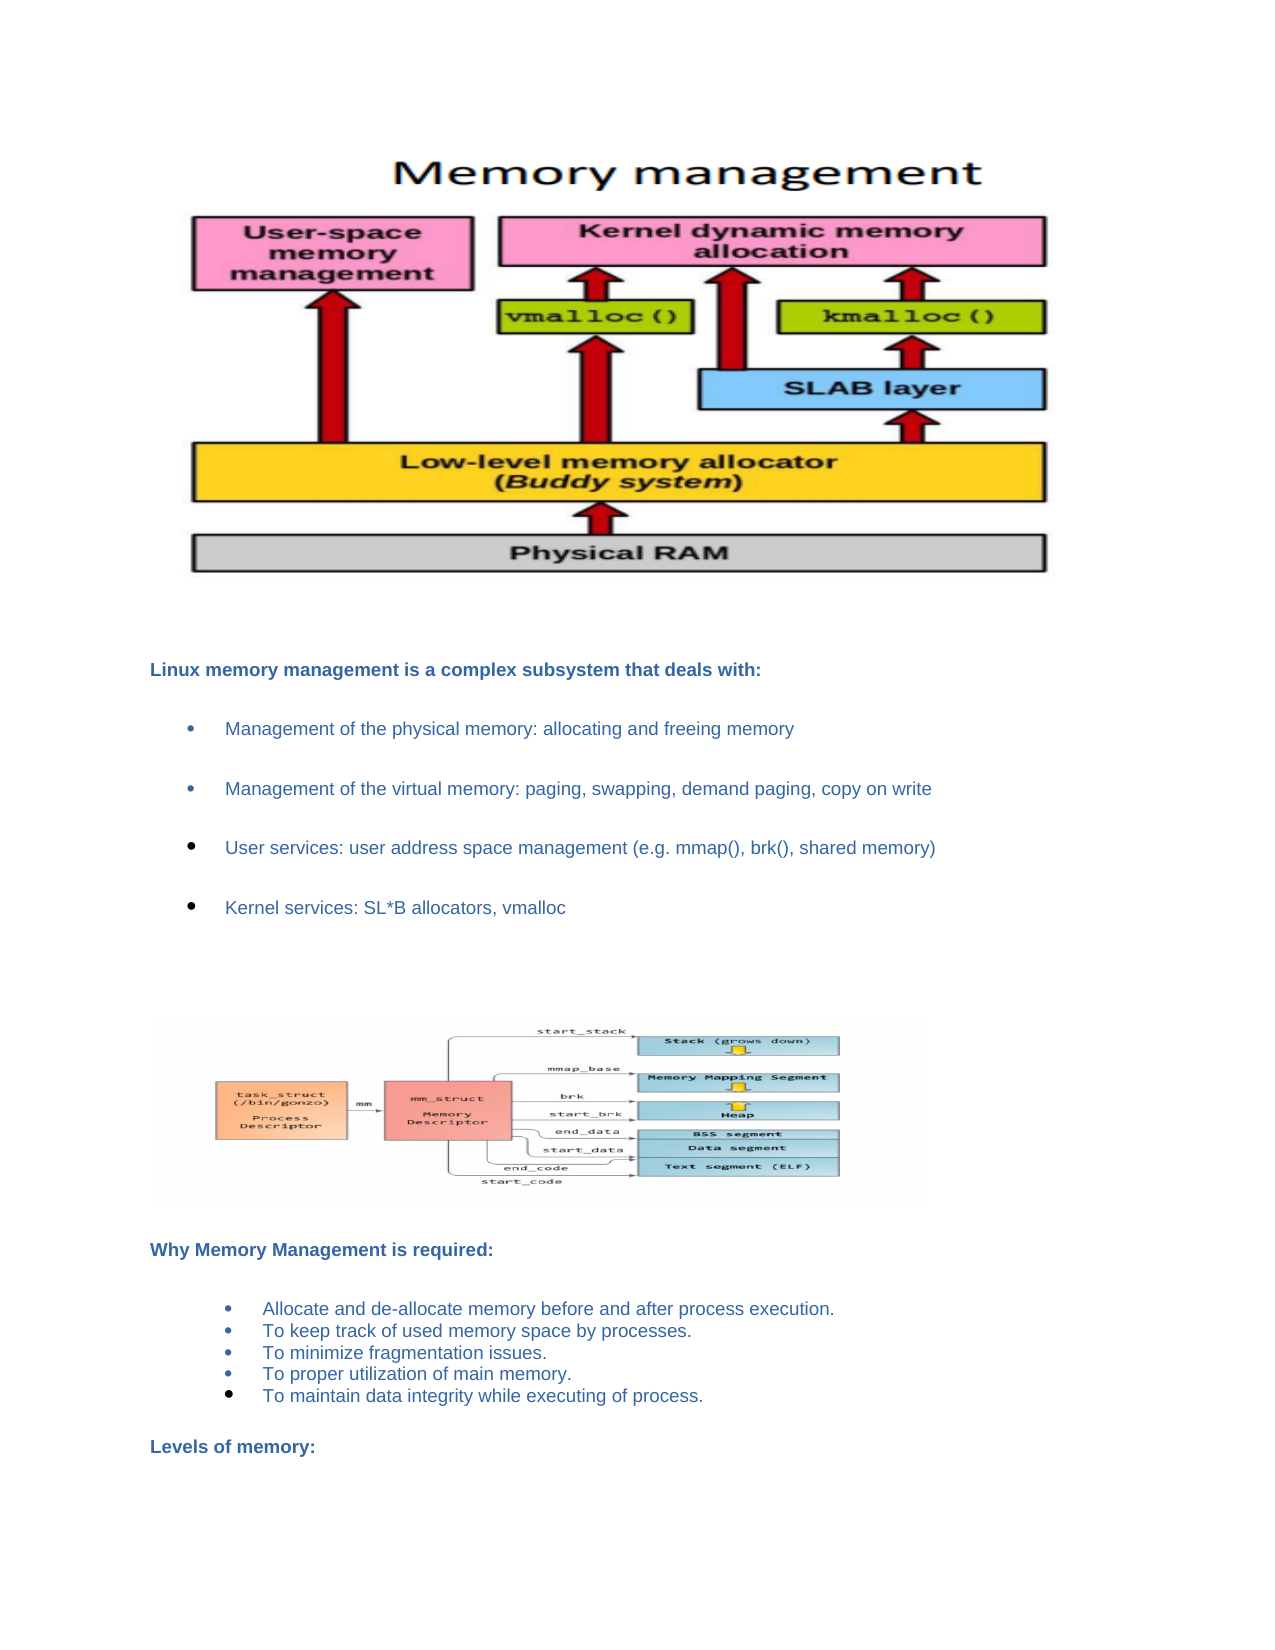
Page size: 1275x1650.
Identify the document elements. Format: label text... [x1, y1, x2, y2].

list To maintain data integrity while executing of process. [225, 1385, 1125, 1407]
list To proper utilization of main memory. [225, 1363, 1125, 1385]
list Allocate and de-allocate memory before and after process execution. [225, 1298, 1125, 1320]
list To minimize fragmentation issues. [225, 1342, 1125, 1363]
text Levels of memory: [150, 1435, 1125, 1457]
list Management of the physical memory: allocating and freeing memory [187, 718, 1125, 740]
picture [150, 150, 1069, 600]
list Kernel services: SL*B allocators, vmalloc [187, 896, 1125, 919]
text Linux memory management is a complex subsystem that deals with: [150, 659, 1125, 681]
list Management of the virtual memory: paging, swapping, demand paging, copy on write [187, 777, 1125, 799]
text Why Memory Management is required: [150, 1239, 1125, 1261]
list To keep track of used memory space by processes. [225, 1320, 1125, 1342]
list User services: user address space management (e.g. mmap(), brk(), shared memory) [187, 836, 1125, 859]
